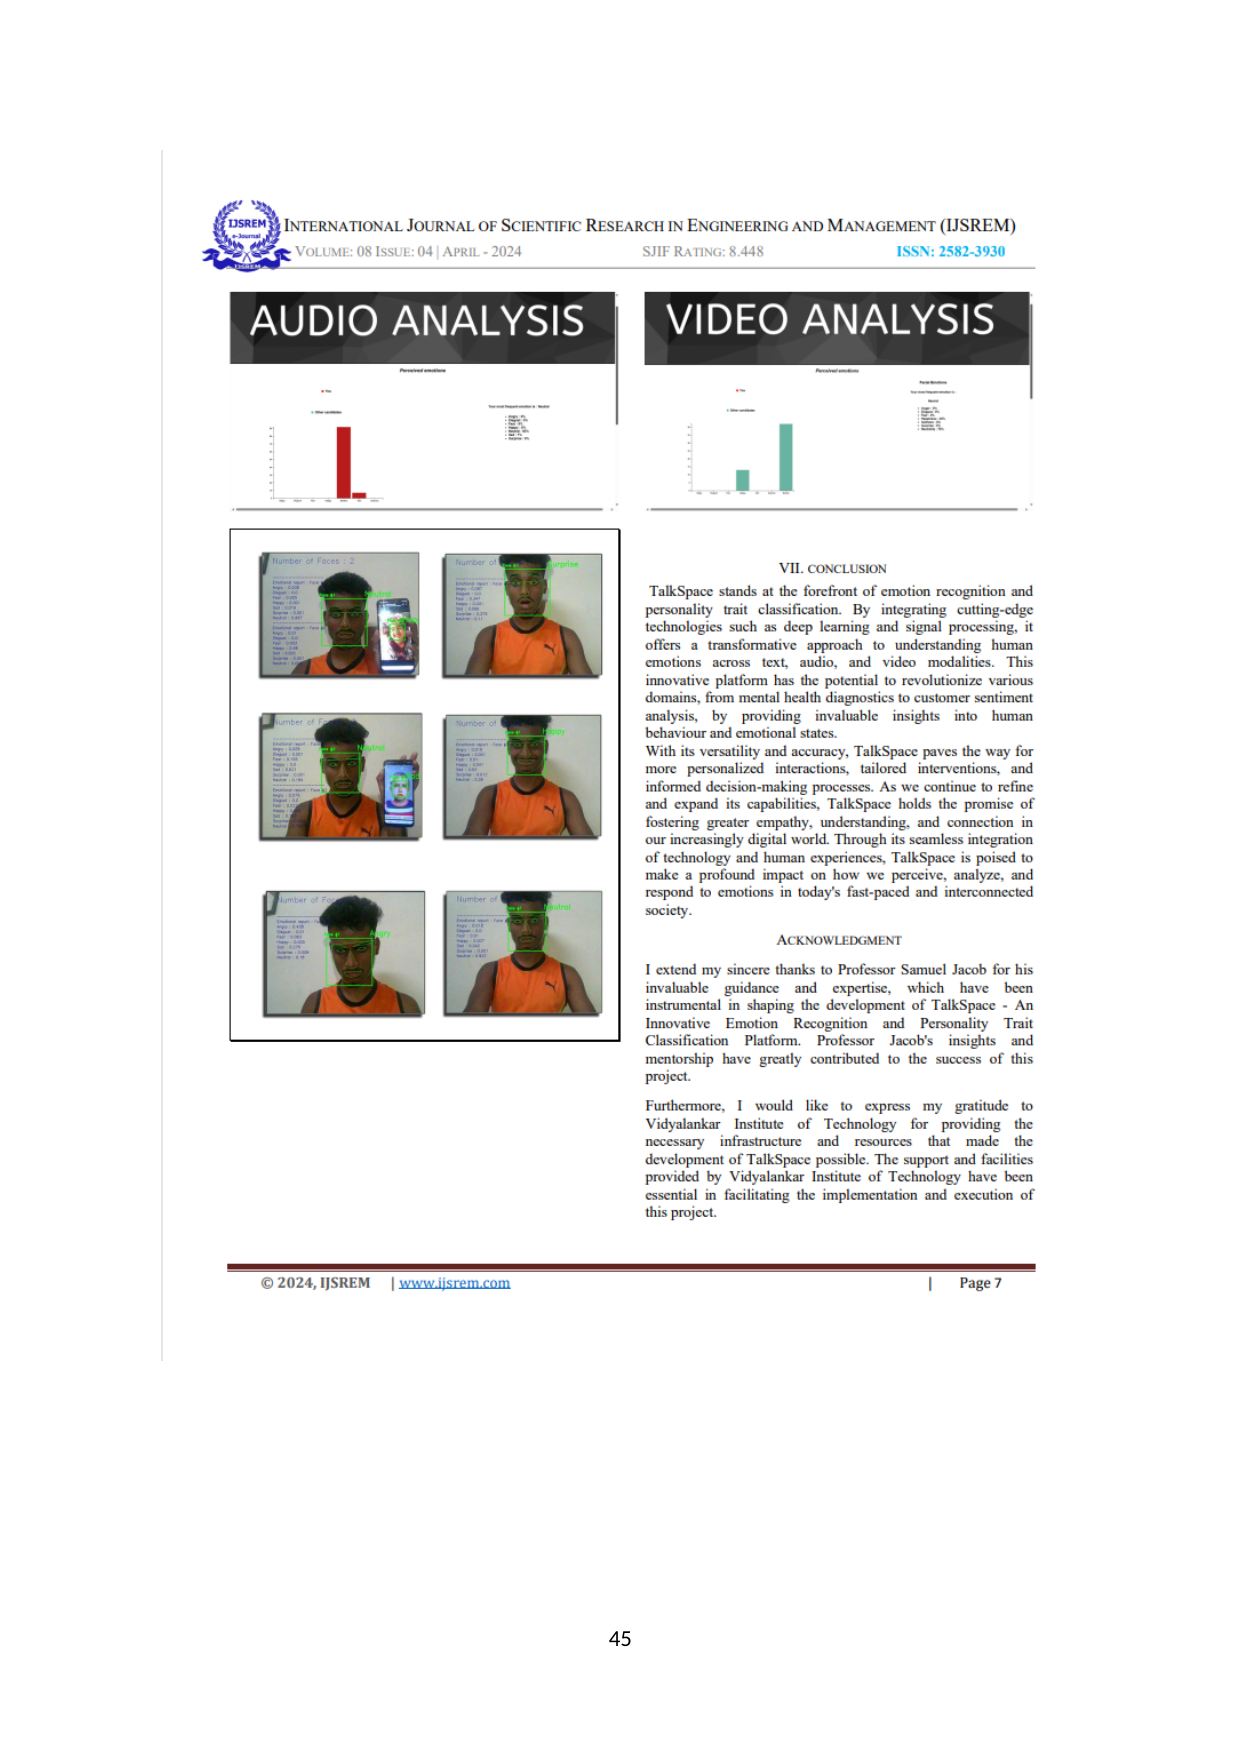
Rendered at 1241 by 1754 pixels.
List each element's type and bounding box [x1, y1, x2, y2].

picture [161, 150, 1091, 1361]
